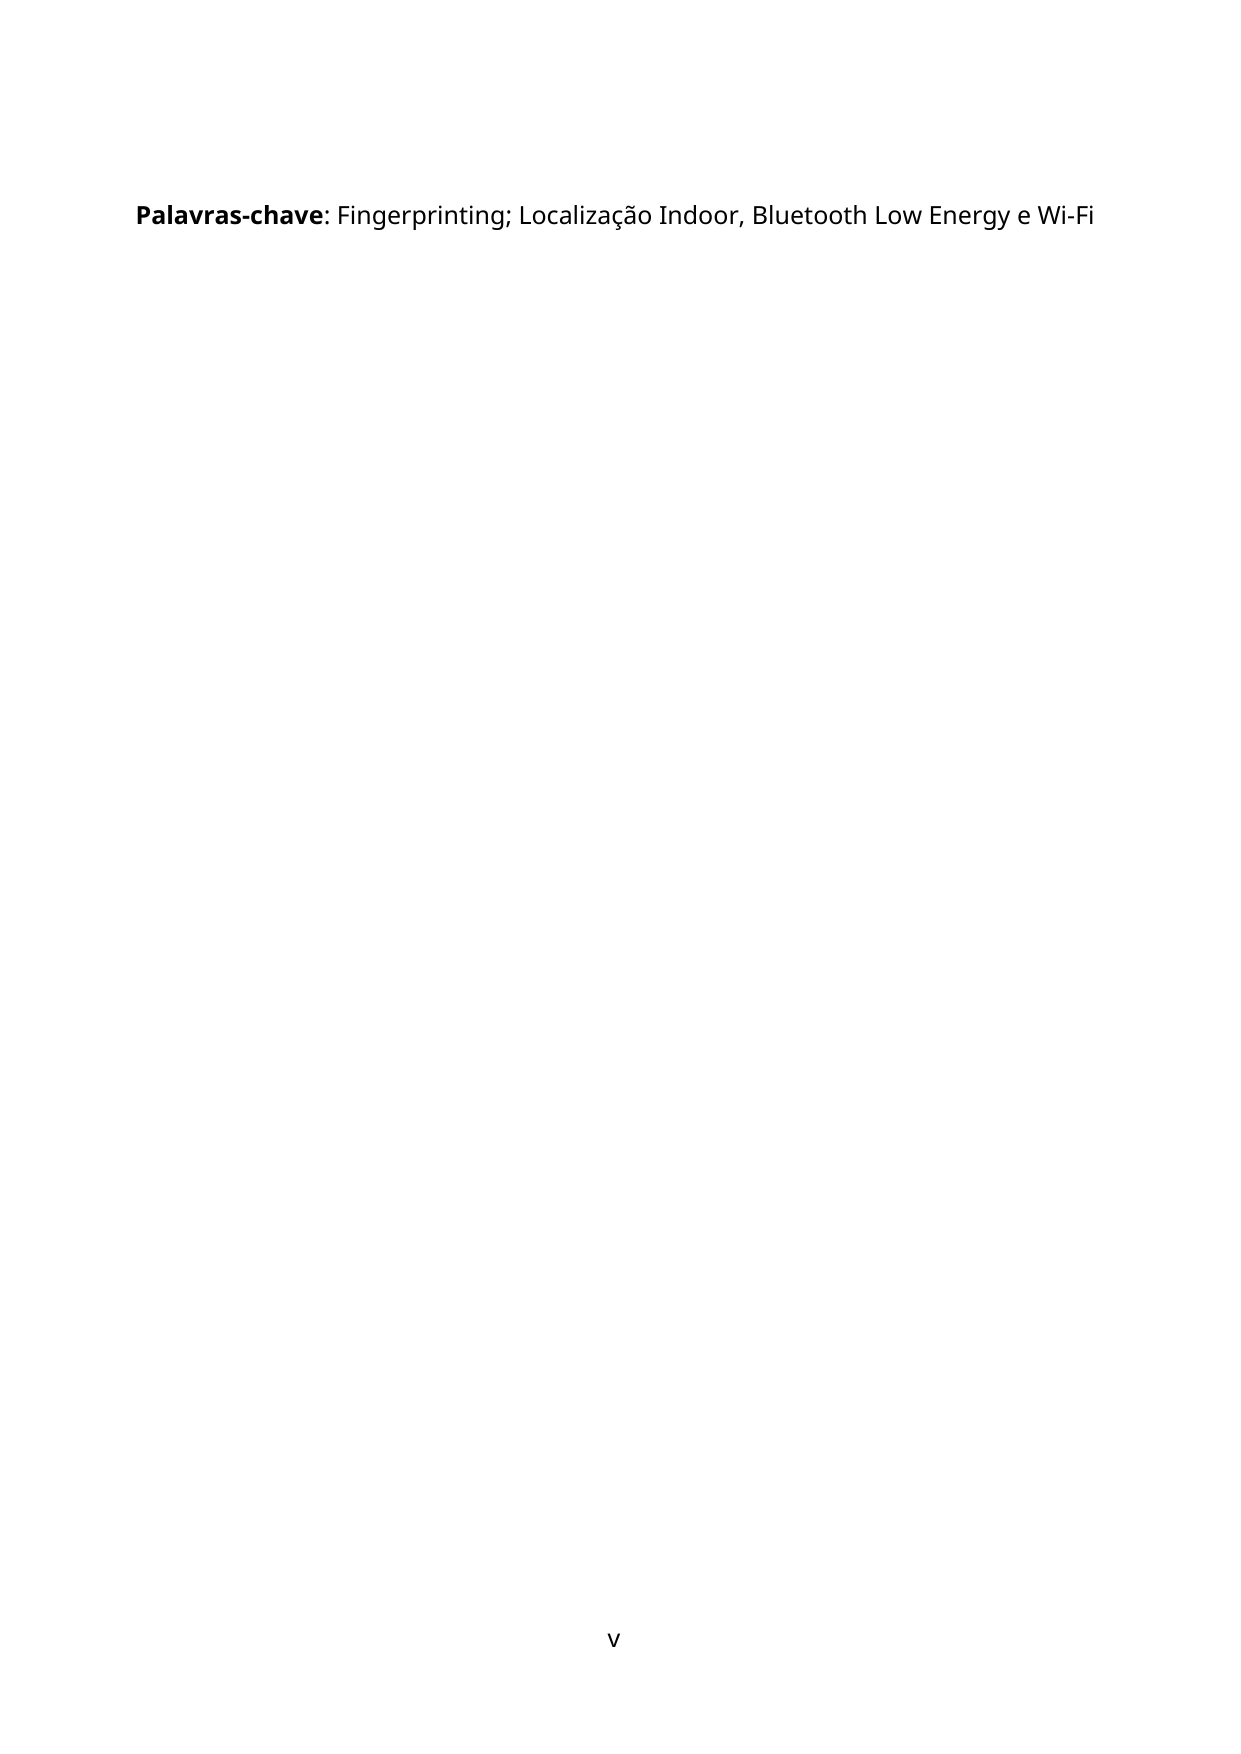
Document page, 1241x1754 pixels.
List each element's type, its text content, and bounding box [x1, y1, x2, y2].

text Palavras-chave: Fingerprinting; Localização Indoor, Bluetooth Low Energy e Wi-Fi [135, 197, 1119, 232]
